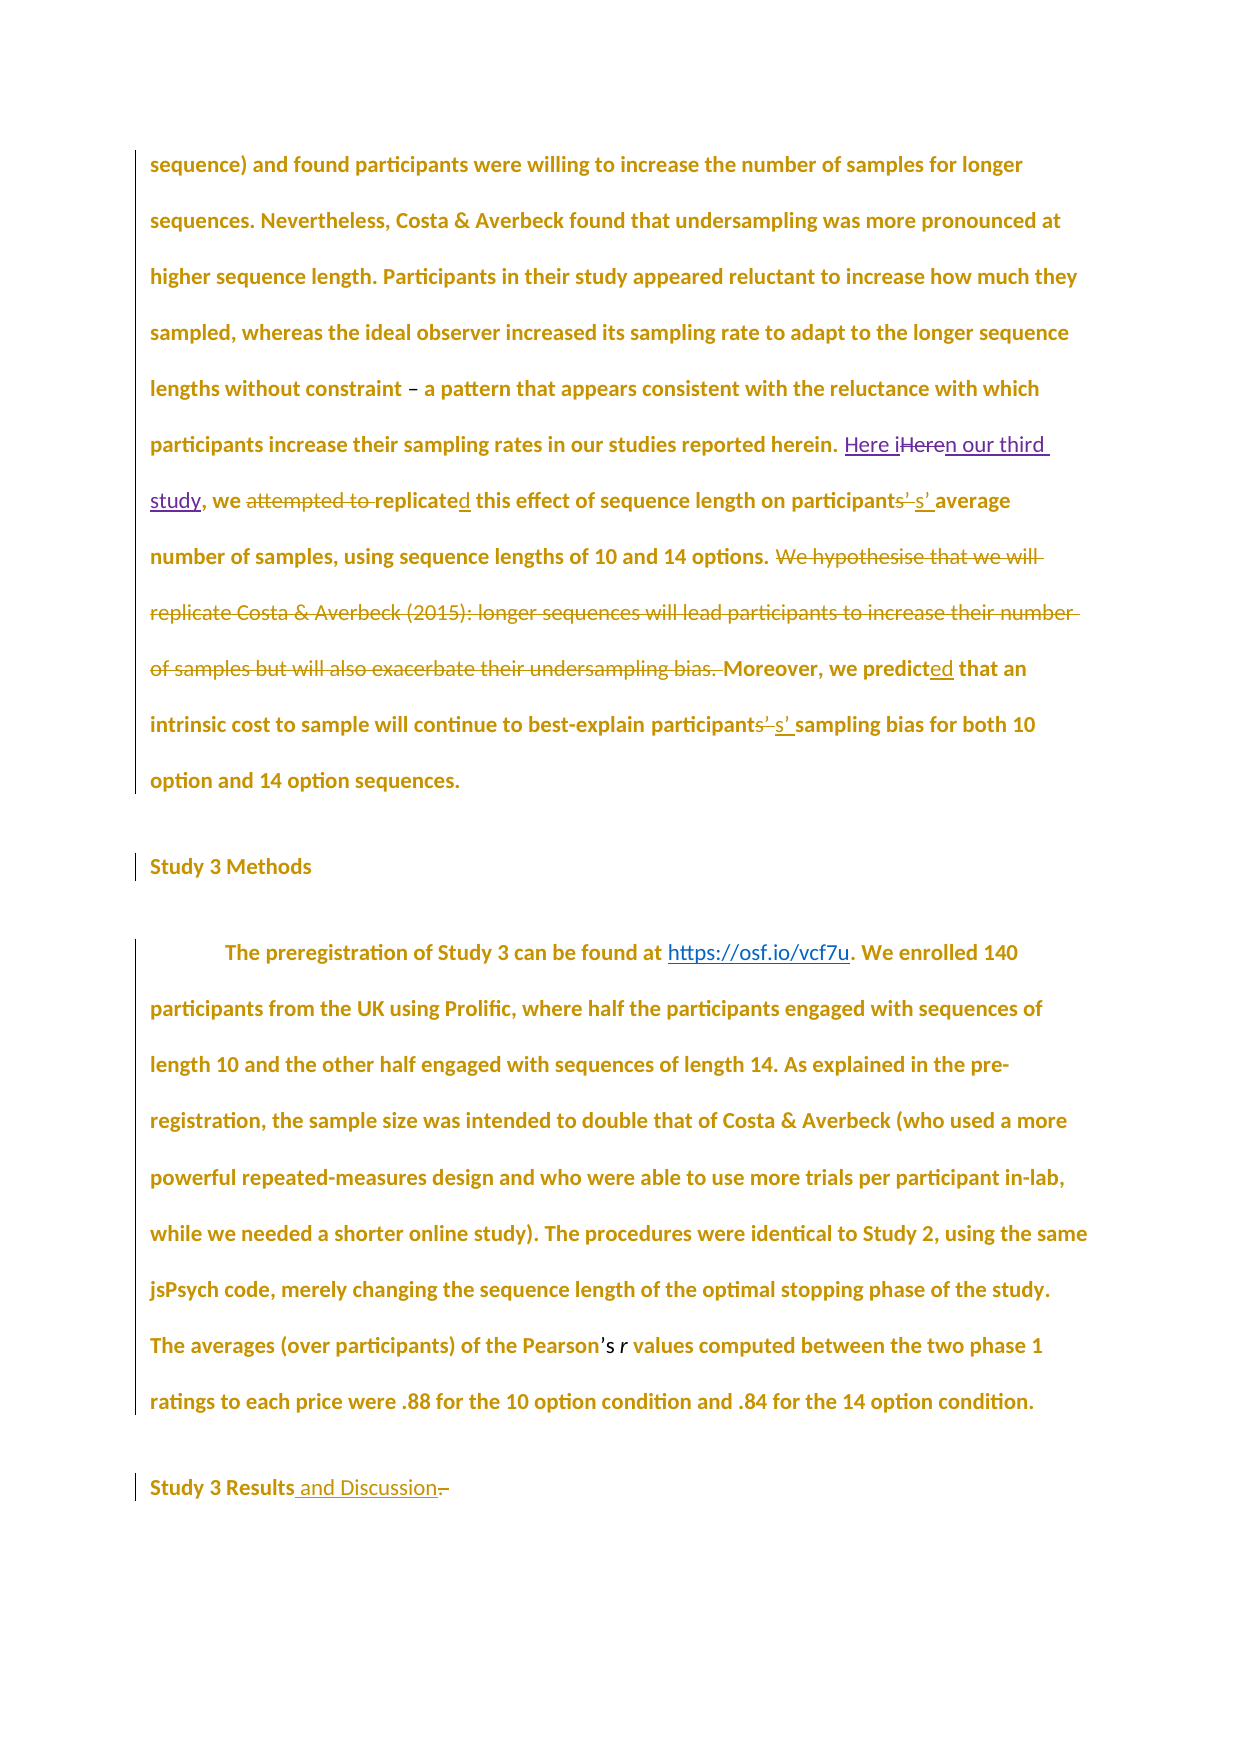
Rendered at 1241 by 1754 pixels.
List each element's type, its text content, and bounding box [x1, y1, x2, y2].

text Study 3 Methods [150, 852, 1090, 881]
text Study 3 Results [150, 1473, 1090, 1501]
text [150, 150, 1090, 794]
text The preregistration of Study 3 can be found at https://osf.io/vcf7u. We enrolled 140 participants from the UK using Prolific, where half the participants engaged with sequences of length 10 and the other half engaged with sequences of length 14. As explained in the pre-registration, the sample size was intended to double that of Costa & Averbeck (who used a more powerful repeated-measures design and who were able to use more trials per participant in-lab, while we needed a shorter online study). The procedures were identical to Study 2, using the same jsPsych code, merely changing the sequence length of the optimal stopping phase of the study. The averages (over participants) of the Pearson’s r values computed between the two phase 1 ratings to each price were .88 for the 10 option condition and .84 for the 14 option condition. [150, 938, 1090, 1415]
